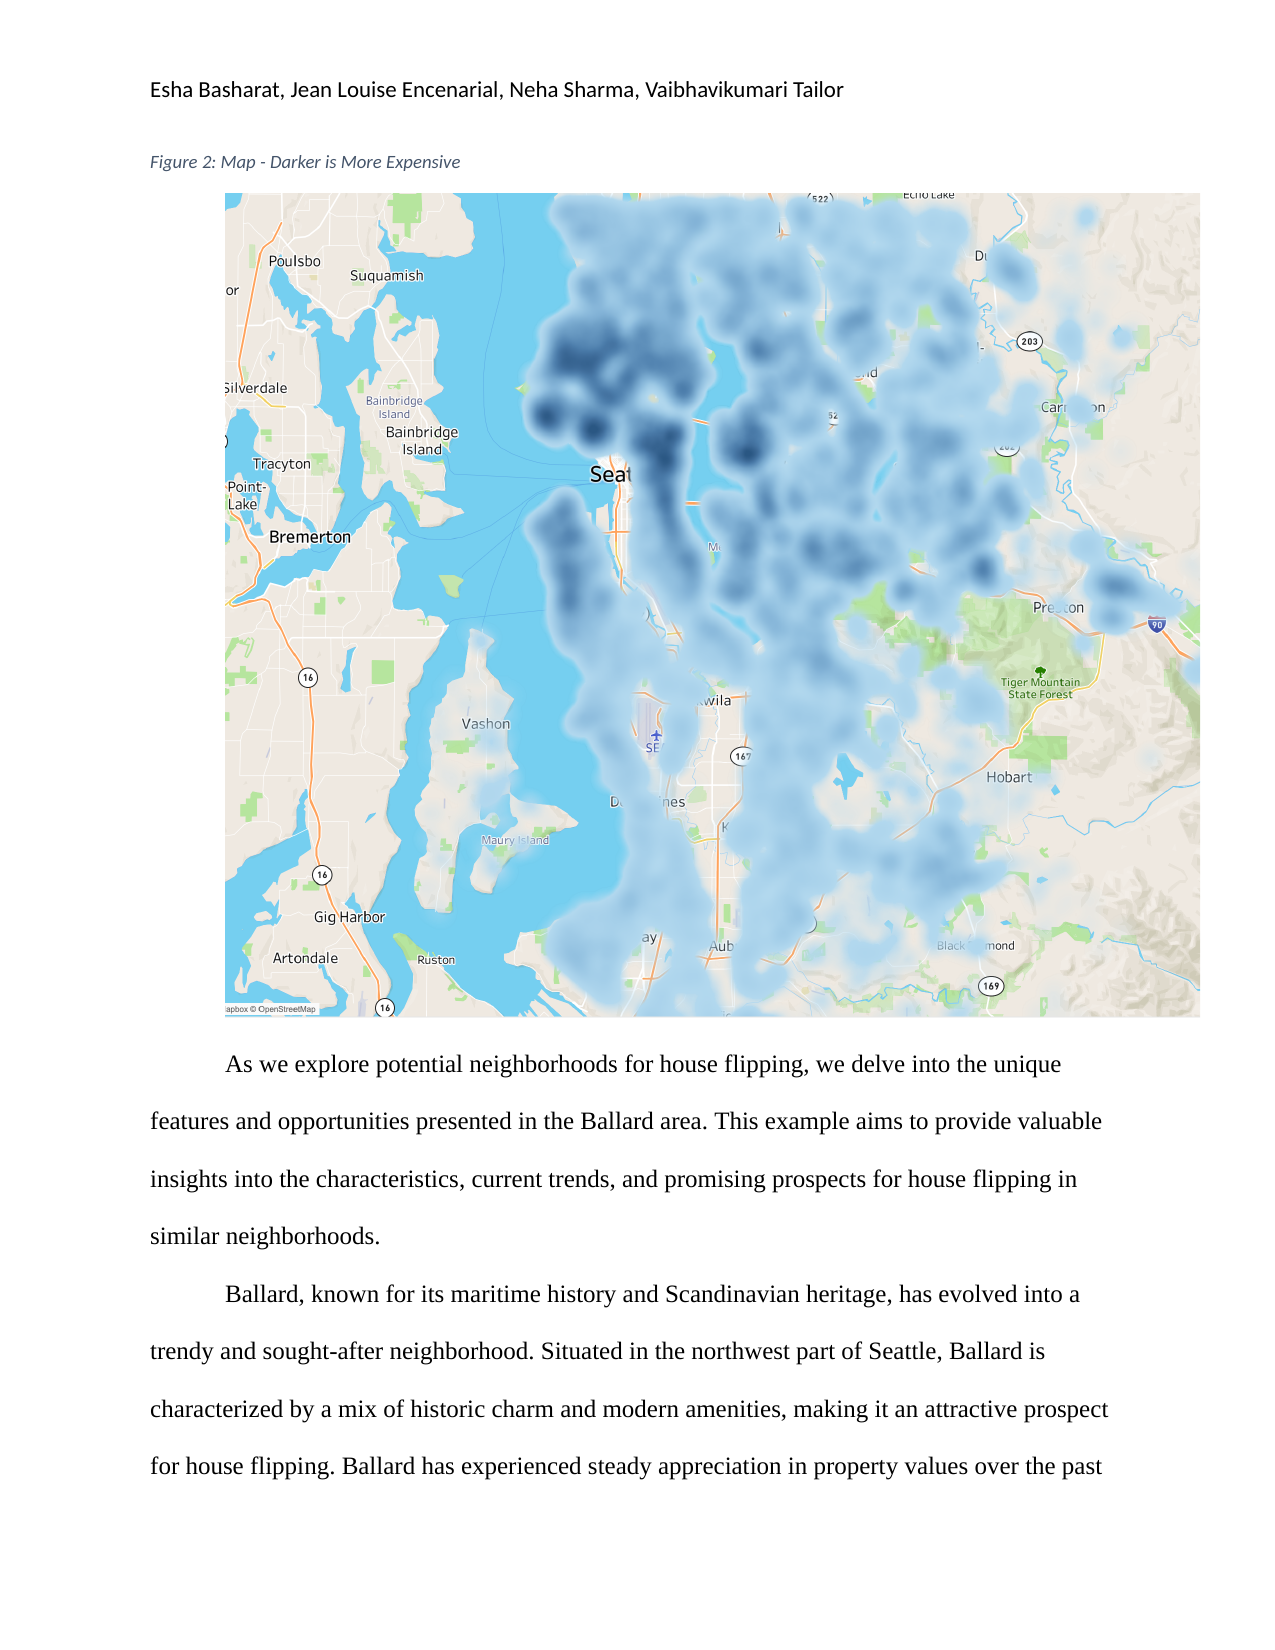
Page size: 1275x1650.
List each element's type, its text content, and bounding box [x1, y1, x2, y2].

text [150, 1279, 1125, 1480]
picture [225, 193, 1200, 1021]
text As we explore potential neighborhoods for house flipping, we delve into the unique features and opportunities presented in the Ballard area. This example aims to provide valuable insights into the characteristics, current trends, and promising prospects for house flipping in similar neighborhoods. [150, 1049, 1125, 1250]
